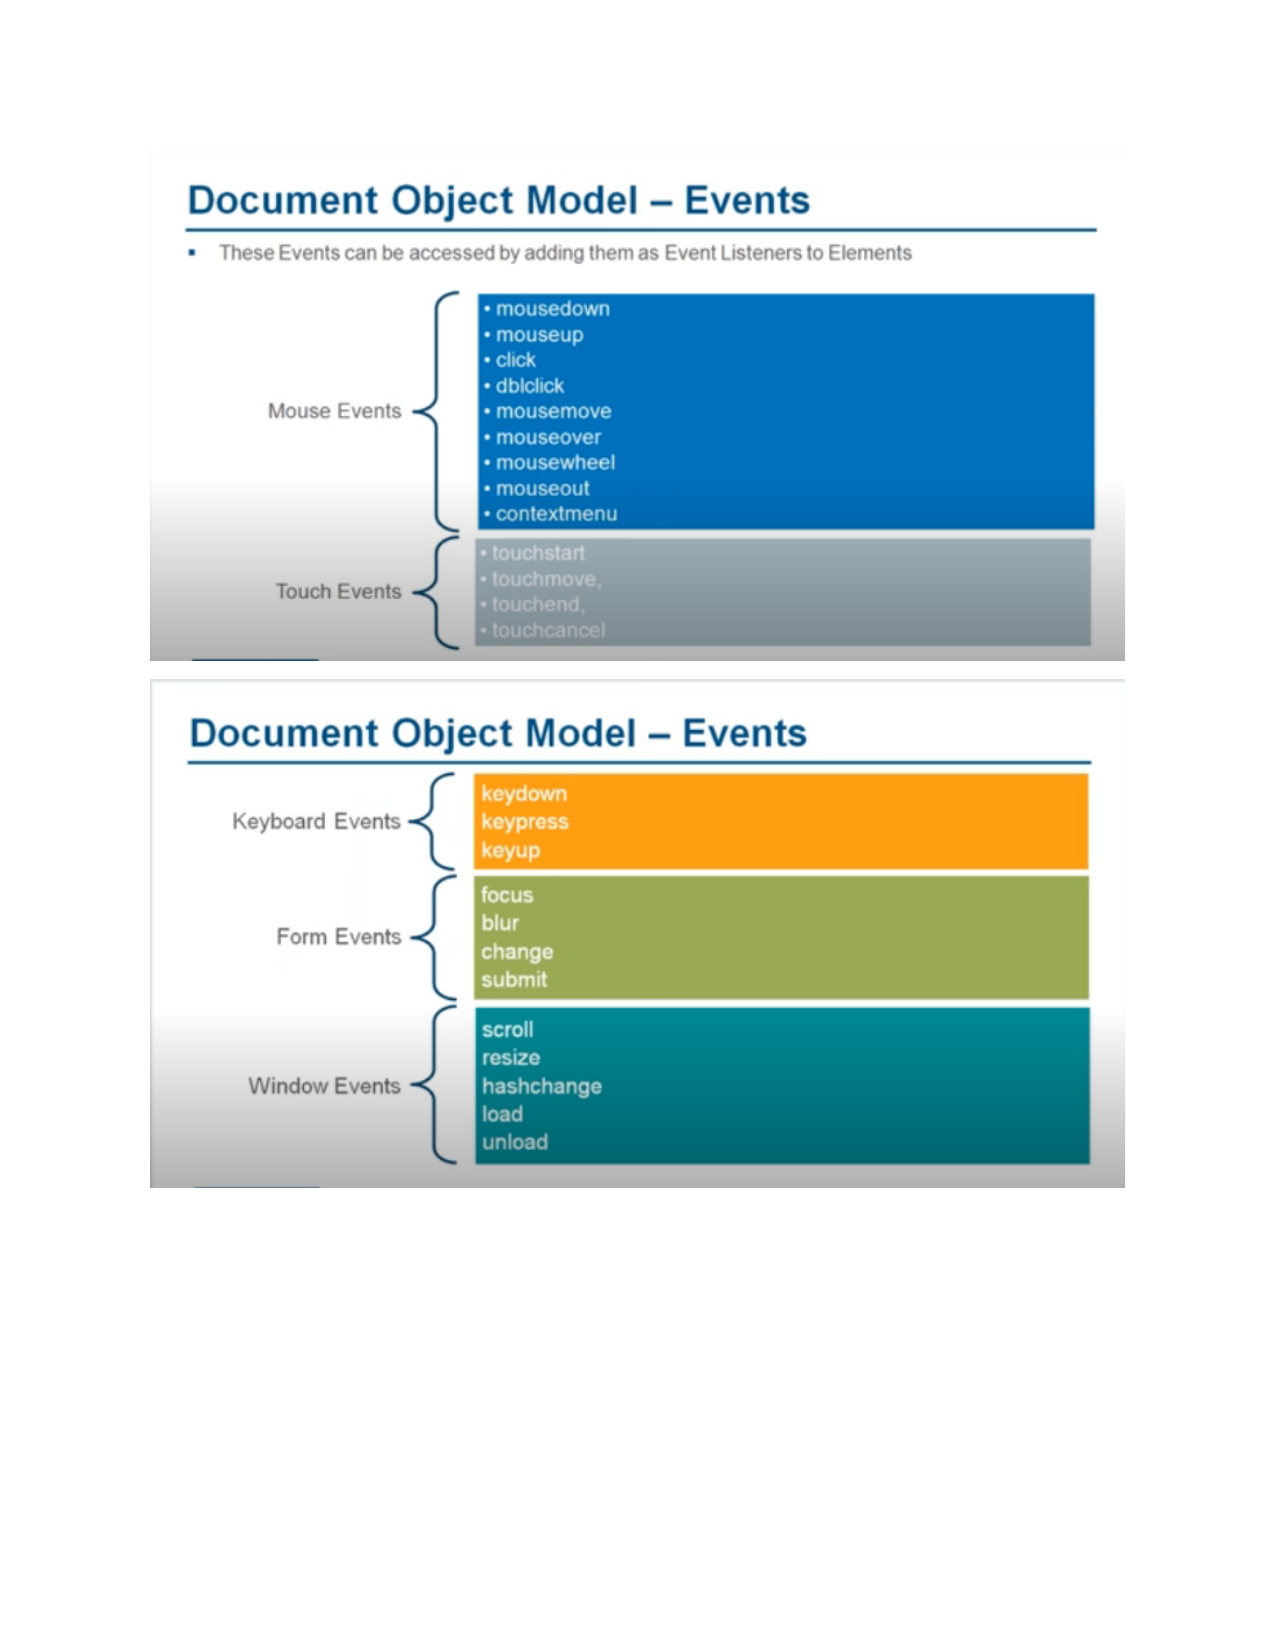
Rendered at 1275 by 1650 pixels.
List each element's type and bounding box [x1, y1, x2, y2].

picture [150, 150, 1125, 661]
picture [150, 679, 1125, 1188]
